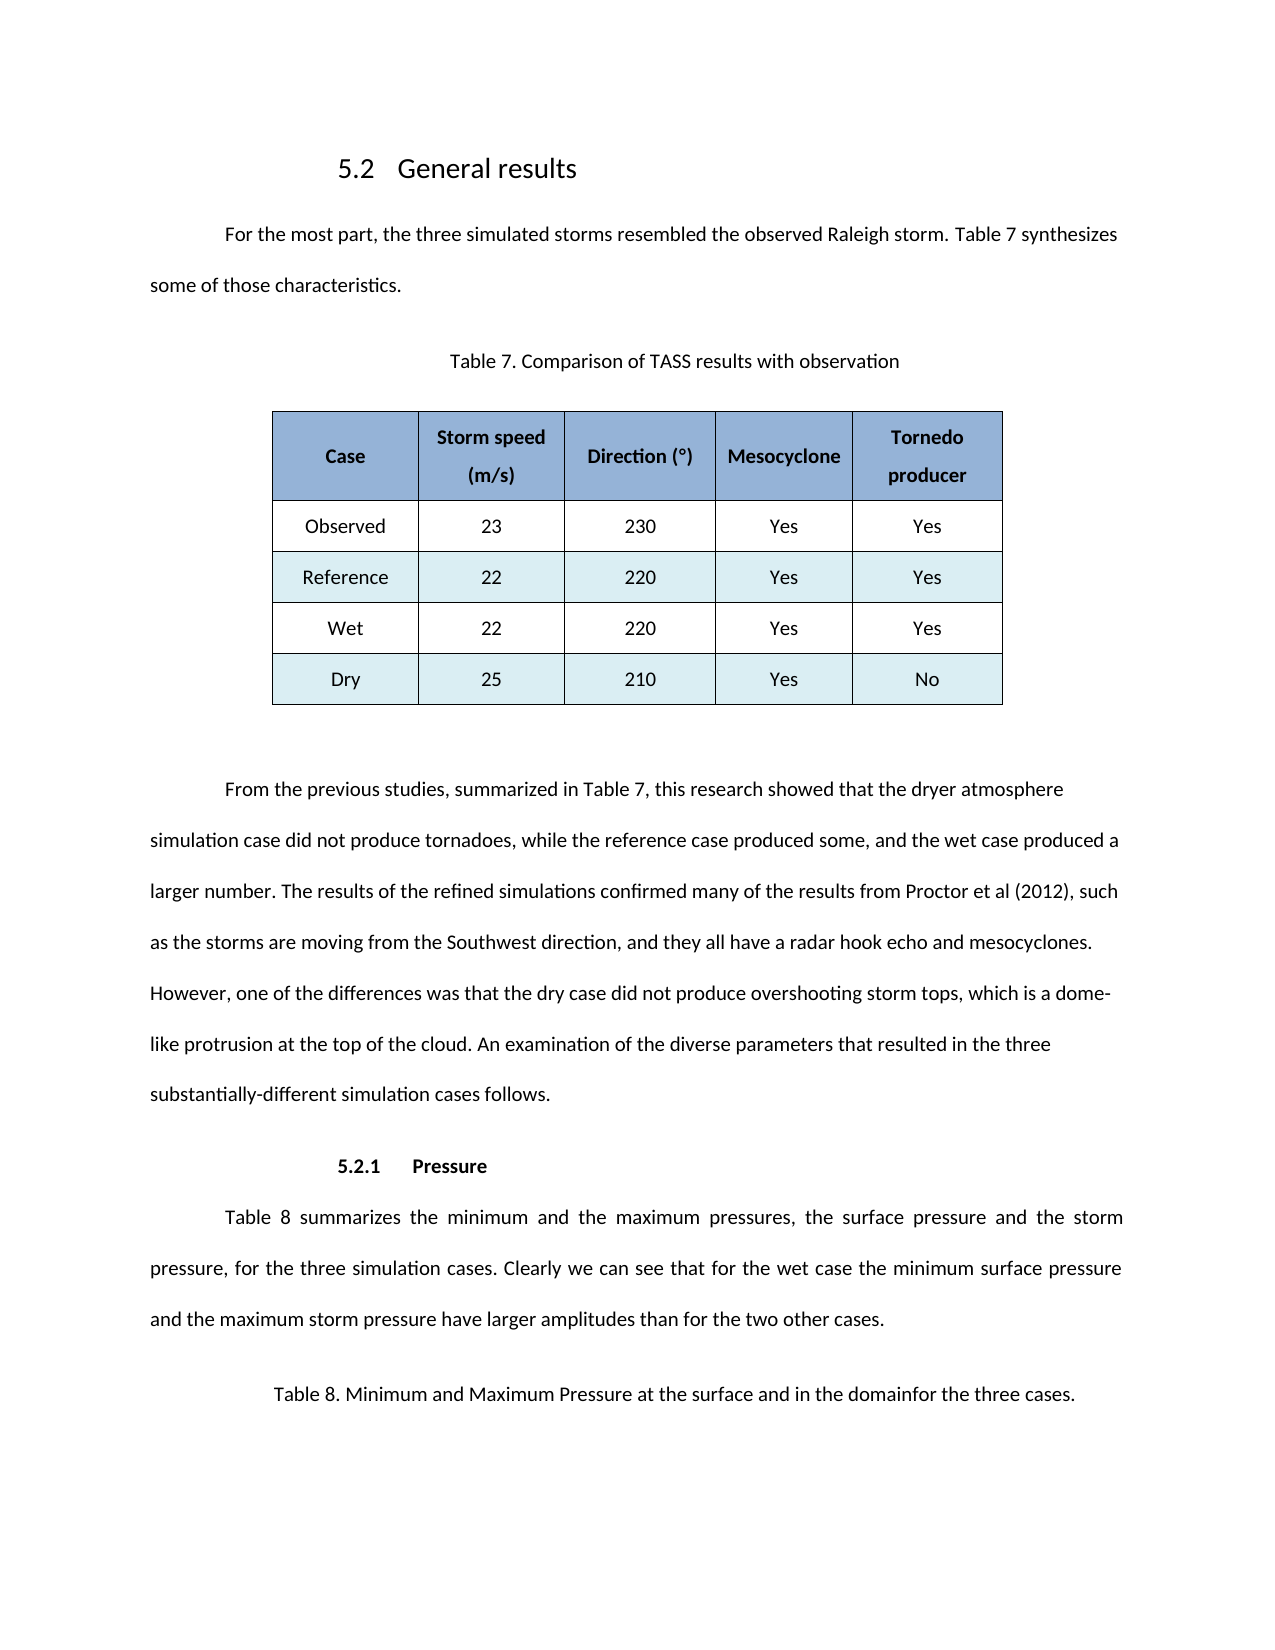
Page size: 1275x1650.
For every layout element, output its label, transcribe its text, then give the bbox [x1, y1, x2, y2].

table_cell No [853, 654, 1002, 704]
table_cell 220 [565, 552, 715, 602]
table_cell 23 [419, 501, 564, 551]
table_cell 22 [419, 552, 564, 602]
text Table 8. Minimum and Maximum Pressure at the surface and in the domainfor the three cases. [150, 1382, 1125, 1407]
table_cell Yes [716, 552, 852, 602]
table_header Case [273, 412, 418, 500]
table_cell Observed [273, 501, 418, 551]
table_cell Yes [716, 501, 852, 551]
table_header Direction (°) [565, 412, 715, 500]
table_cell 25 [419, 654, 564, 704]
text Table 7. Comparison of TASS results with observation [150, 348, 1125, 373]
subtitle Pressure [337, 1153, 1125, 1179]
table_header Mesocyclone [716, 412, 852, 500]
text Table 8 summarizes the minimum and the maximum pressures, the surface pressure and the storm pressure, for the three simulation cases. Clearly we can see that for the wet case the minimum surface pressure and the maximum storm pressure have larger amplitudes than for the two other cases. [150, 1204, 1125, 1331]
table_cell 230 [565, 501, 715, 551]
text From the previous studies, summarized in Table 7, this research showed that the dryer atmosphere simulation case did not produce tornadoes, while the reference case produced some, and the wet case produced a larger number. The results of the refined simulations confirmed many of the results from Proctor et al (2012), such as the storms are moving from the Southwest direction, and they all have a radar hook echo and mesocyclones. However, one of the differences was that the dry case did not produce overshooting storm tops, which is a dome-like protrusion at the top of the cloud. An examination of the diverse parameters that resulted in the three substantially-different simulation cases follows. [150, 777, 1125, 1107]
table_cell Yes [716, 654, 852, 704]
table_cell Yes [853, 552, 1002, 602]
table_cell Yes [853, 501, 1002, 551]
text For the most part, the three simulated storms resembled the observed Raleigh storm. Table 7 synthesizes some of those characteristics. [150, 221, 1125, 297]
table_cell 22 [419, 603, 564, 653]
table_cell Yes [716, 603, 852, 653]
subtitle General results [337, 150, 1125, 186]
table_cell 220 [565, 603, 715, 653]
table_cell Yes [853, 603, 1002, 653]
table_header Storm speed (m/s) [419, 412, 564, 500]
table_cell Wet [273, 603, 418, 653]
table_header Tornedo producer [853, 412, 1002, 500]
table_cell Dry [273, 654, 418, 704]
table_cell Reference [273, 552, 418, 602]
table_cell 210 [565, 654, 715, 704]
